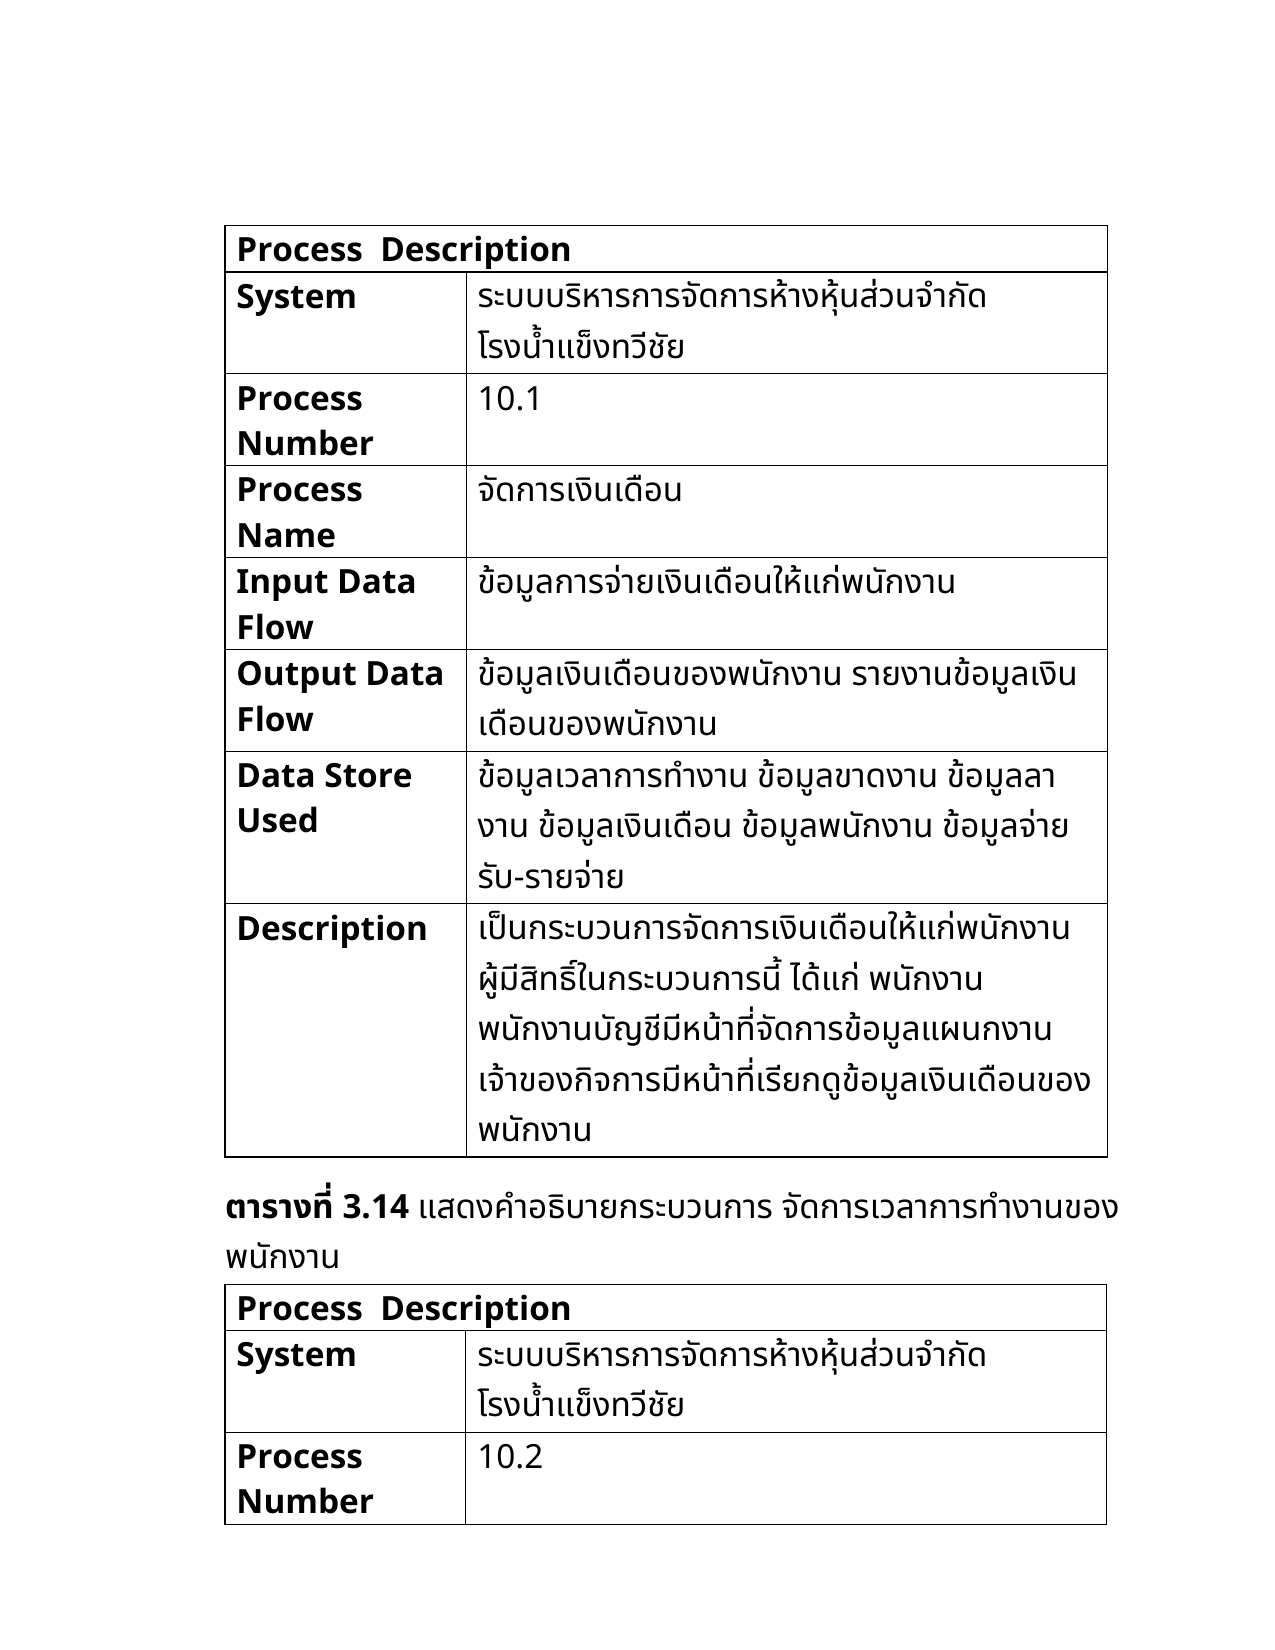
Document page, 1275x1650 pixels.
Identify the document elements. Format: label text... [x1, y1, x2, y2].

table_cell ข้อมูลเงินเดือนของพนักงาน รายงานข้อมูลเงินเดือนของพนักงาน [467, 650, 1107, 751]
table_cell ระบบบริหารการจัดการห้างหุ้นส่วนจำกัด โรงน้ำแข็งทวีชัย [467, 273, 1107, 373]
table_cell 10.2 [466, 1433, 1106, 1524]
table_cell Process Number [226, 1433, 465, 1524]
table_cell System [226, 1331, 465, 1432]
table_cell เป็นกระบวนการจัดการเงินเดือนให้แก่พนักงาน ผู้มีสิทธิ์ในกระบวนการนี้ ได้แก่ พนักงานพนักงานบัญชีมีหน้าที่จัดการข้อมูลแผนกงาน เจ้าของกิจการมีหน้าที่เรียกดูข้อมูลเงินเดือนของพนักงาน [467, 904, 1107, 1156]
text ตารางที่ 3.14 แสดงคำอธิบายกระบวนการ จัดการเวลาการทำงานของพนักงาน [225, 1182, 1125, 1283]
table_header Process Description [226, 226, 1107, 271]
table_cell ระบบบริหารการจัดการห้างหุ้นส่วนจำกัด โรงน้ำแข็งทวีชัย [466, 1331, 1106, 1432]
table_cell ข้อมูลการจ่ายเงินเดือนให้แก่พนักงาน [467, 558, 1107, 649]
table_cell Description [226, 904, 466, 1156]
table_header Process Description [226, 1285, 1106, 1330]
table_cell Process Number [226, 374, 466, 465]
table_cell 10.1 [467, 374, 1107, 465]
table_cell Output Data Flow [226, 650, 466, 751]
table_cell Data Store Used [226, 752, 466, 903]
table_cell System [226, 273, 466, 373]
table_cell จัดการเงินเดือน [467, 466, 1107, 557]
table_cell Input Data Flow [226, 558, 466, 649]
table_cell Process Name [226, 466, 466, 557]
table_cell ข้อมูลเวลาการทำงาน ข้อมูลขาดงาน ข้อมูลลางาน ข้อมูลเงินเดือน ข้อมูลพนักงาน ข้อมูลจ่ายรับ-รายจ่าย [467, 752, 1107, 903]
